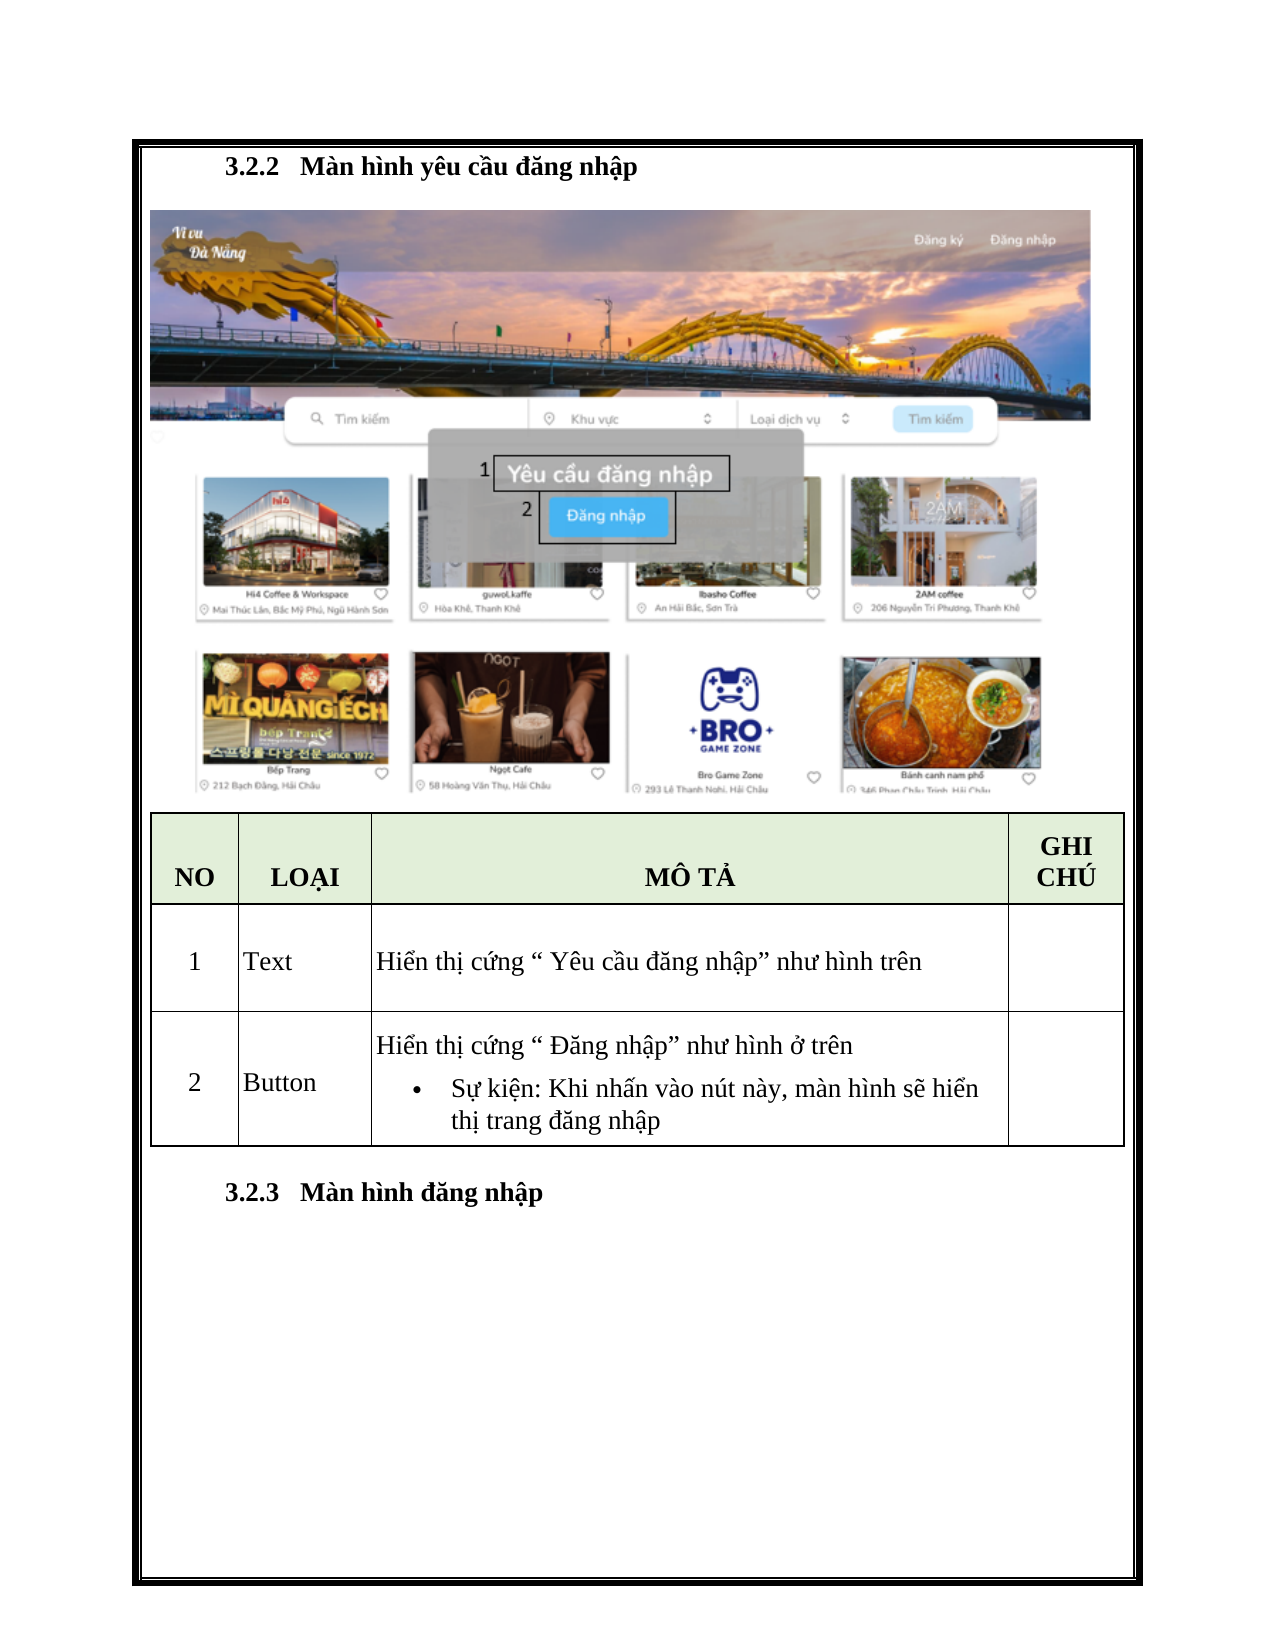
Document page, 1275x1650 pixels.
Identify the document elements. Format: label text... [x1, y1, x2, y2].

table_cell [1009, 1012, 1123, 1145]
table_cell [1009, 905, 1123, 1011]
table_header MÔ TẢ [372, 814, 1008, 903]
table_header GHI CHÚ [1009, 814, 1123, 903]
table_cell 1 [152, 905, 238, 1011]
table_cell 2 [152, 1012, 238, 1145]
table_header LOẠI [239, 814, 371, 903]
subtitle Màn hình yêu cầu đăng nhập [225, 150, 1125, 181]
table_cell Text [239, 905, 371, 1011]
table_header NO [152, 814, 238, 903]
table_cell Hiển thị cứng “ Yêu cầu đăng nhập” như hình trên [372, 905, 1008, 1011]
picture [150, 210, 1091, 794]
subtitle Màn hình đăng nhập [225, 1176, 1125, 1207]
table_cell Button [239, 1012, 371, 1145]
table_cell Hiển thị cứng “ Đăng nhập” như hình ở trên Sự kiện: Khi nhấn vào nút này, màn hình sẽ hiển thị trang đăng nhập [372, 1012, 1008, 1145]
